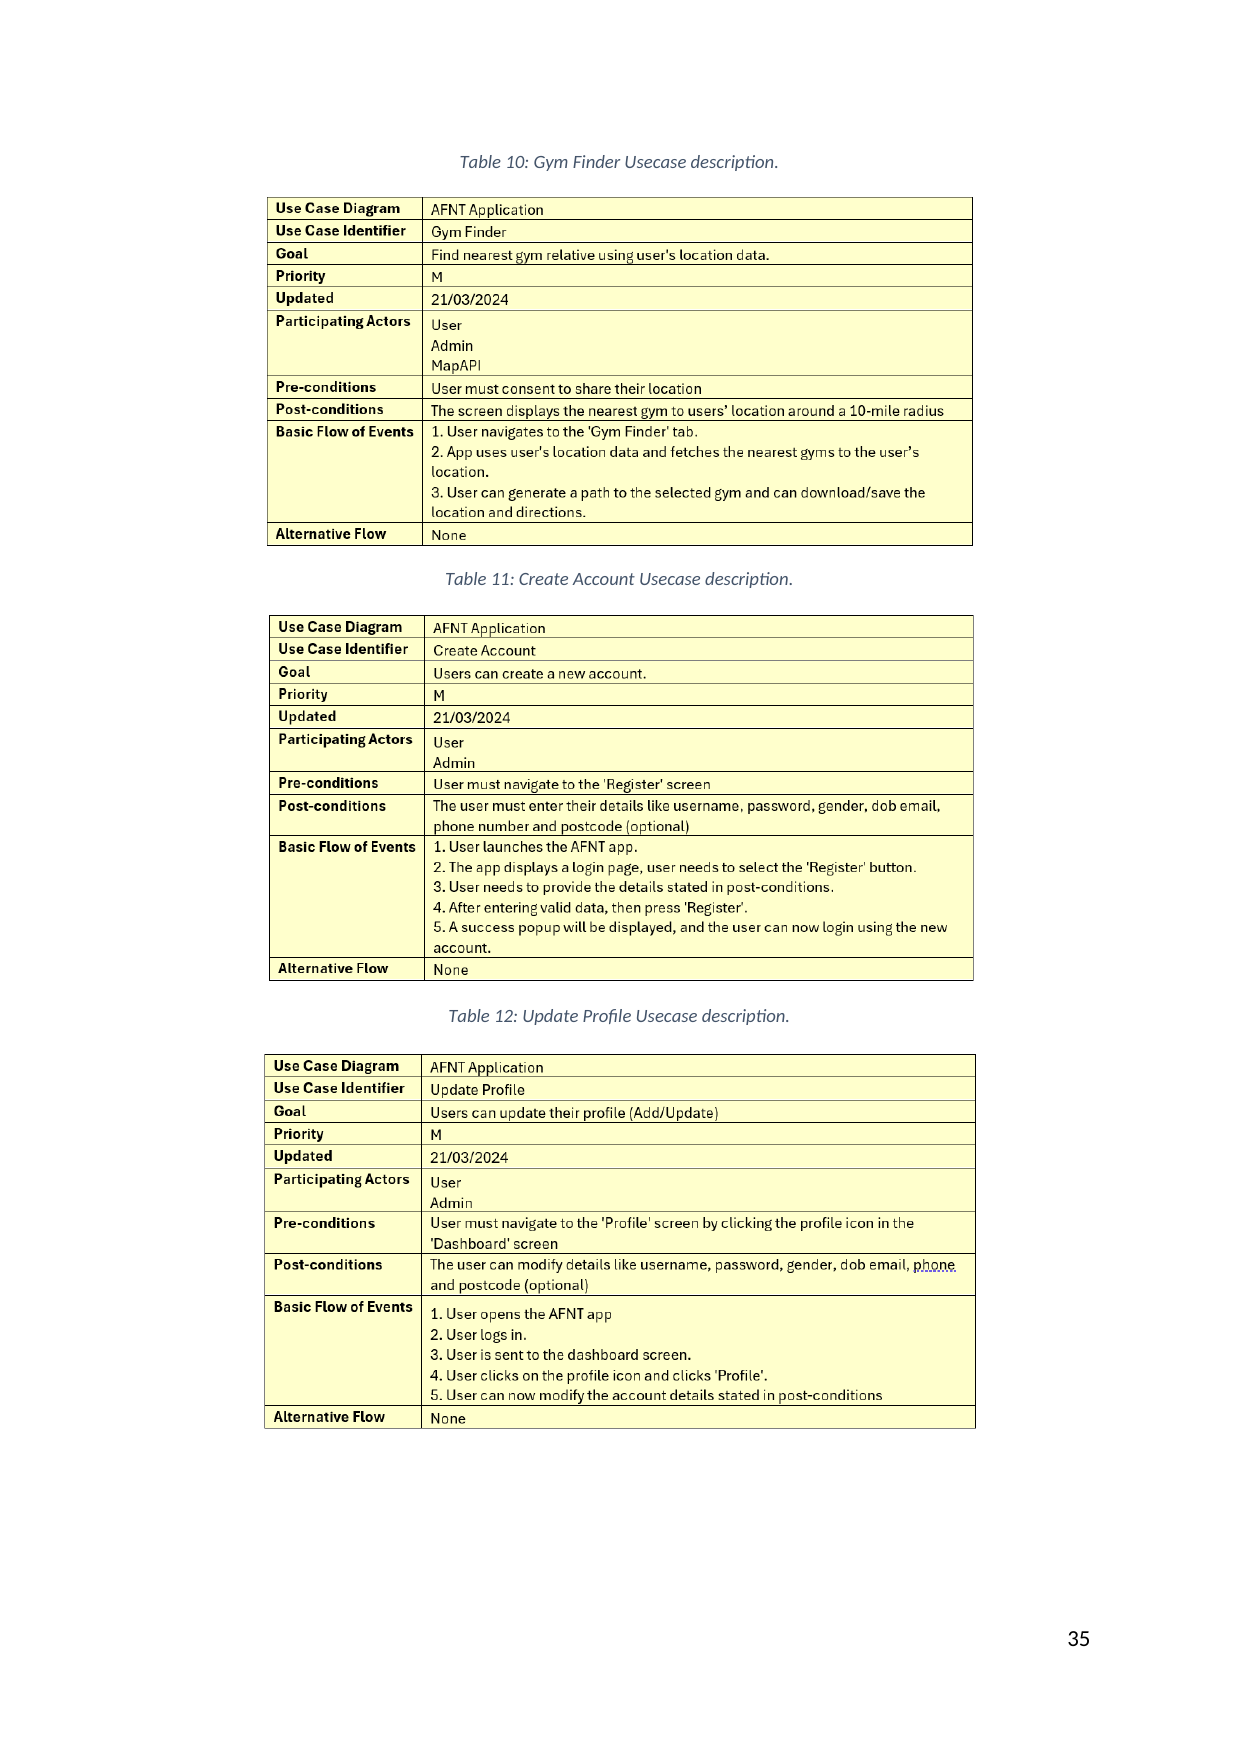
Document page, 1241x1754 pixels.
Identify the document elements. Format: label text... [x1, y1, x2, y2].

text Table 10: Gym Finder Usecase description. [150, 150, 1090, 173]
text Table 11: Create Account Usecase description. [150, 567, 1090, 590]
text Table 12: Update Profile Usecase description. [150, 1005, 1090, 1028]
picture [263, 193, 978, 549]
picture [263, 611, 978, 986]
picture [260, 1048, 980, 1433]
